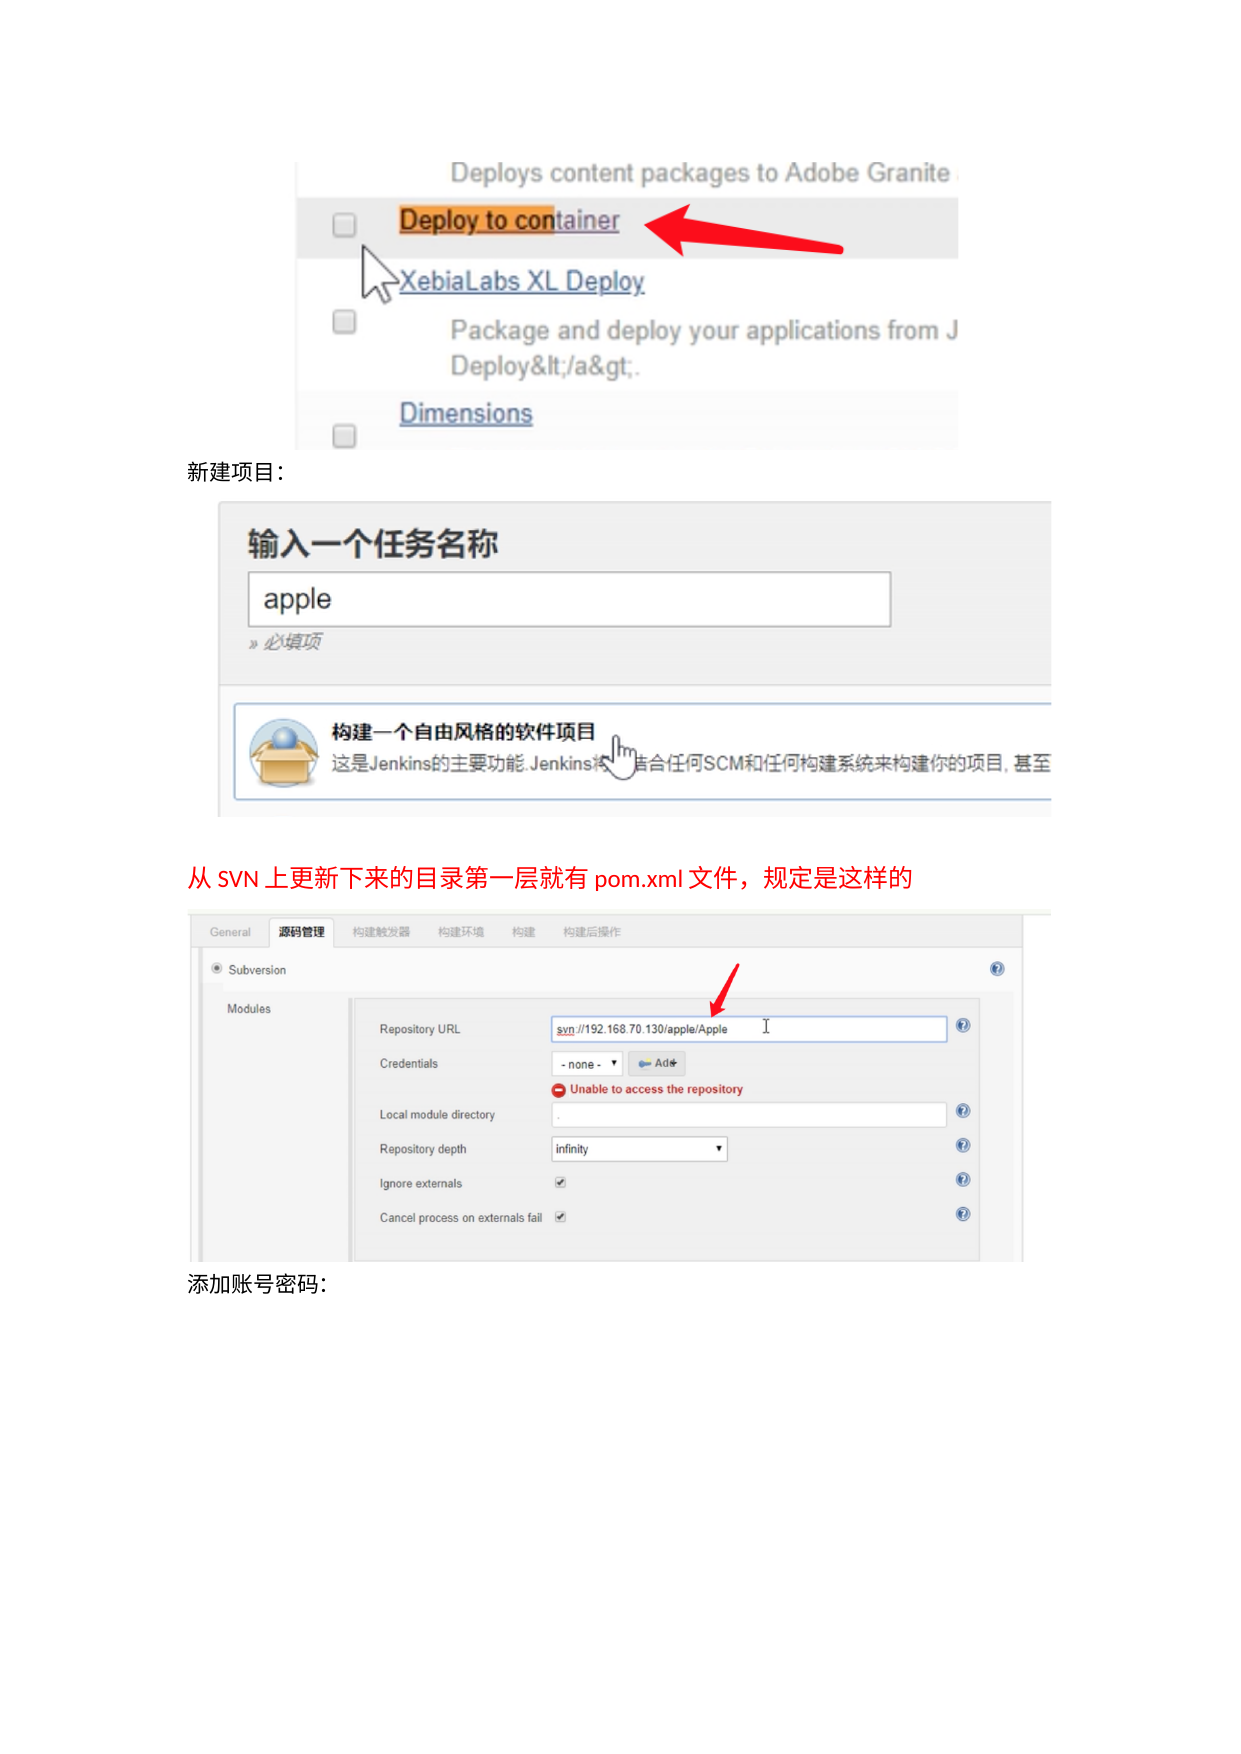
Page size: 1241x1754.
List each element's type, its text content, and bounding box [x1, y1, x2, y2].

text 添加账号密码： [187, 1267, 1053, 1299]
picture [187, 162, 959, 450]
text 从SVN上更新下来的目录第一层就有pom.xml文件，规定是这样的 [187, 844, 1053, 909]
text 新建项目： [187, 454, 1053, 487]
picture [187, 487, 1052, 817]
picture [187, 909, 1051, 1262]
